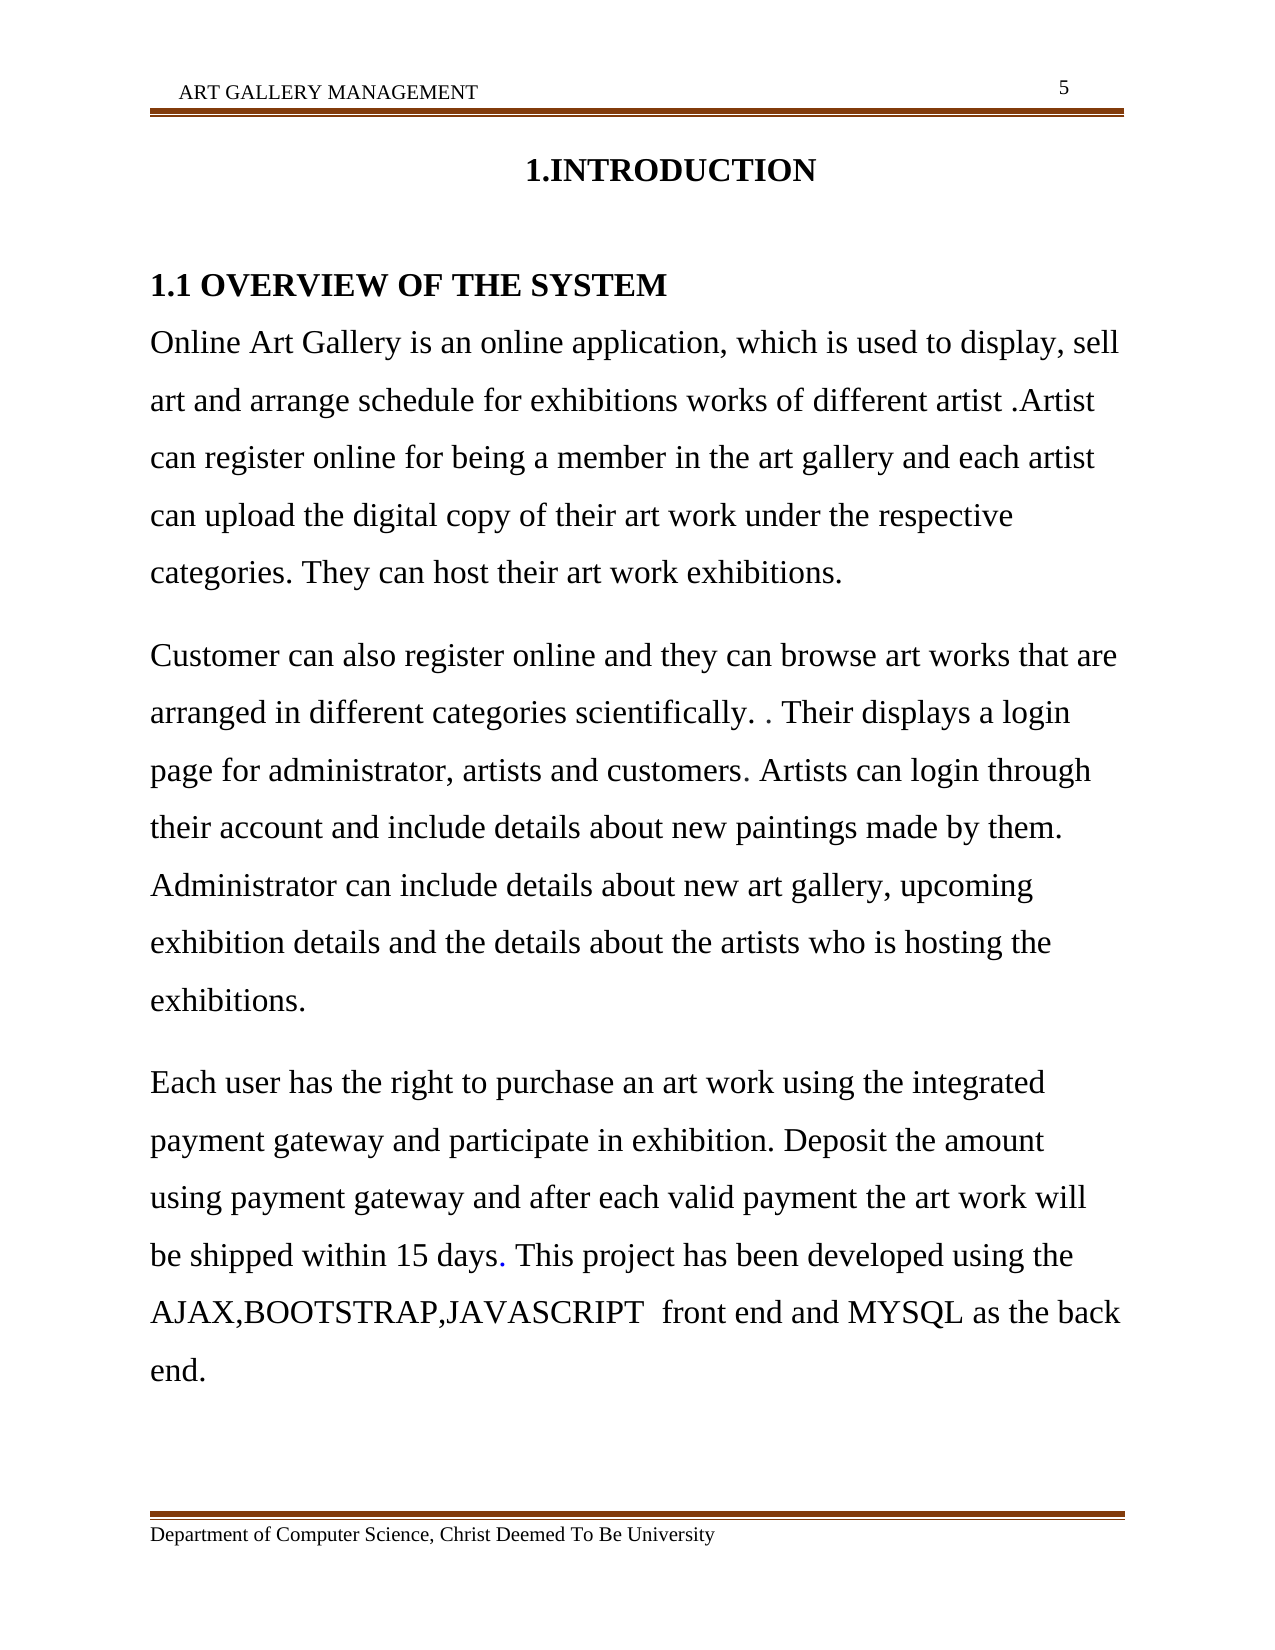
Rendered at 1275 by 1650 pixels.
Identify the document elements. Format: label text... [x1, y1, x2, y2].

text 1.INTRODUCTION [450, 150, 1125, 188]
text Online Art Gallery is an online application, which is used to display, sell art and arrange schedule for exhibitions works of different artist .Artist can register online for being a member in the art gallery and each artist can upload the digital copy of their art work under the respective categories. They can host their art work exhibitions. [150, 322, 1125, 591]
text Each user has the right to purchase an art work using the integrated payment gateway and participate in exhibition. Deposit the amount using payment gateway and after each valid payment the art work will be shipped within 15 days. This project has been developed using the AJAX,BOOTSTRAP,JAVASCRIPT front end and MYSQL as the back end. [150, 1062, 1125, 1388]
text 1.1 OVERVIEW OF THE SYSTEM [150, 265, 1125, 303]
text Customer can also register online and they can browse art works that are arranged in different categories scientifically. . Their displays a login page for administrator, artists and customers. Artists can login through their account and include details about new paintings made by them. Administrator can include details about new art gallery, upcoming exhibition details and the details about the artists who is hosting the exhibitions. [150, 635, 1125, 1018]
